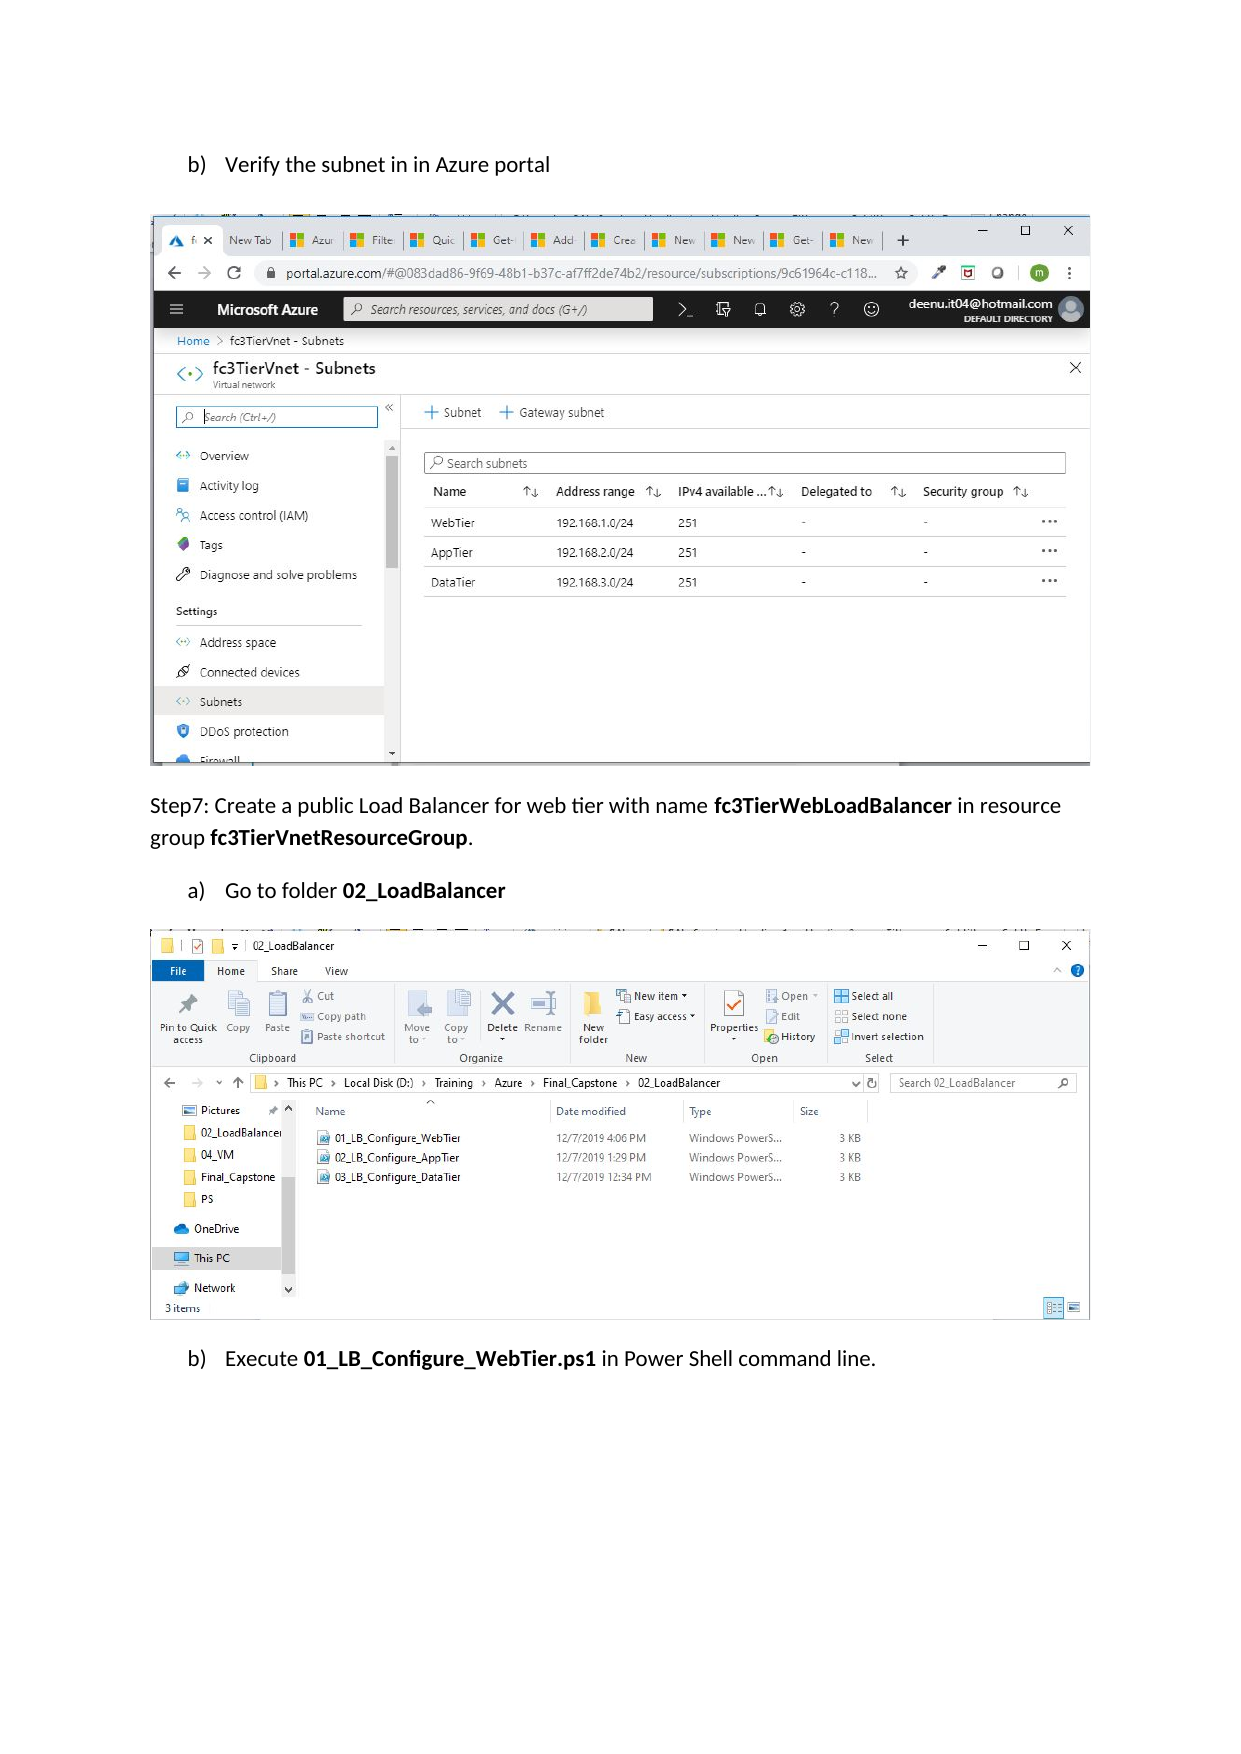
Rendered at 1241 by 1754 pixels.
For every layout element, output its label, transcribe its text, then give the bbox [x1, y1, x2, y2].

picture [150, 929, 1091, 1320]
list Execute 01_LB_Configure_WebTier.ps1 in Power Shell command line. [187, 1344, 1090, 1372]
text Step7: Create a public Load Balancer for web tier with name fc3TierWebLoadBalancer in resource group fc3TierVnetResourceGroup. [150, 791, 1090, 851]
picture [150, 214, 1091, 766]
list Verify the subnet in in Azure portal [187, 150, 1090, 178]
list Go to folder 02_LoadBalancer [187, 876, 1090, 904]
